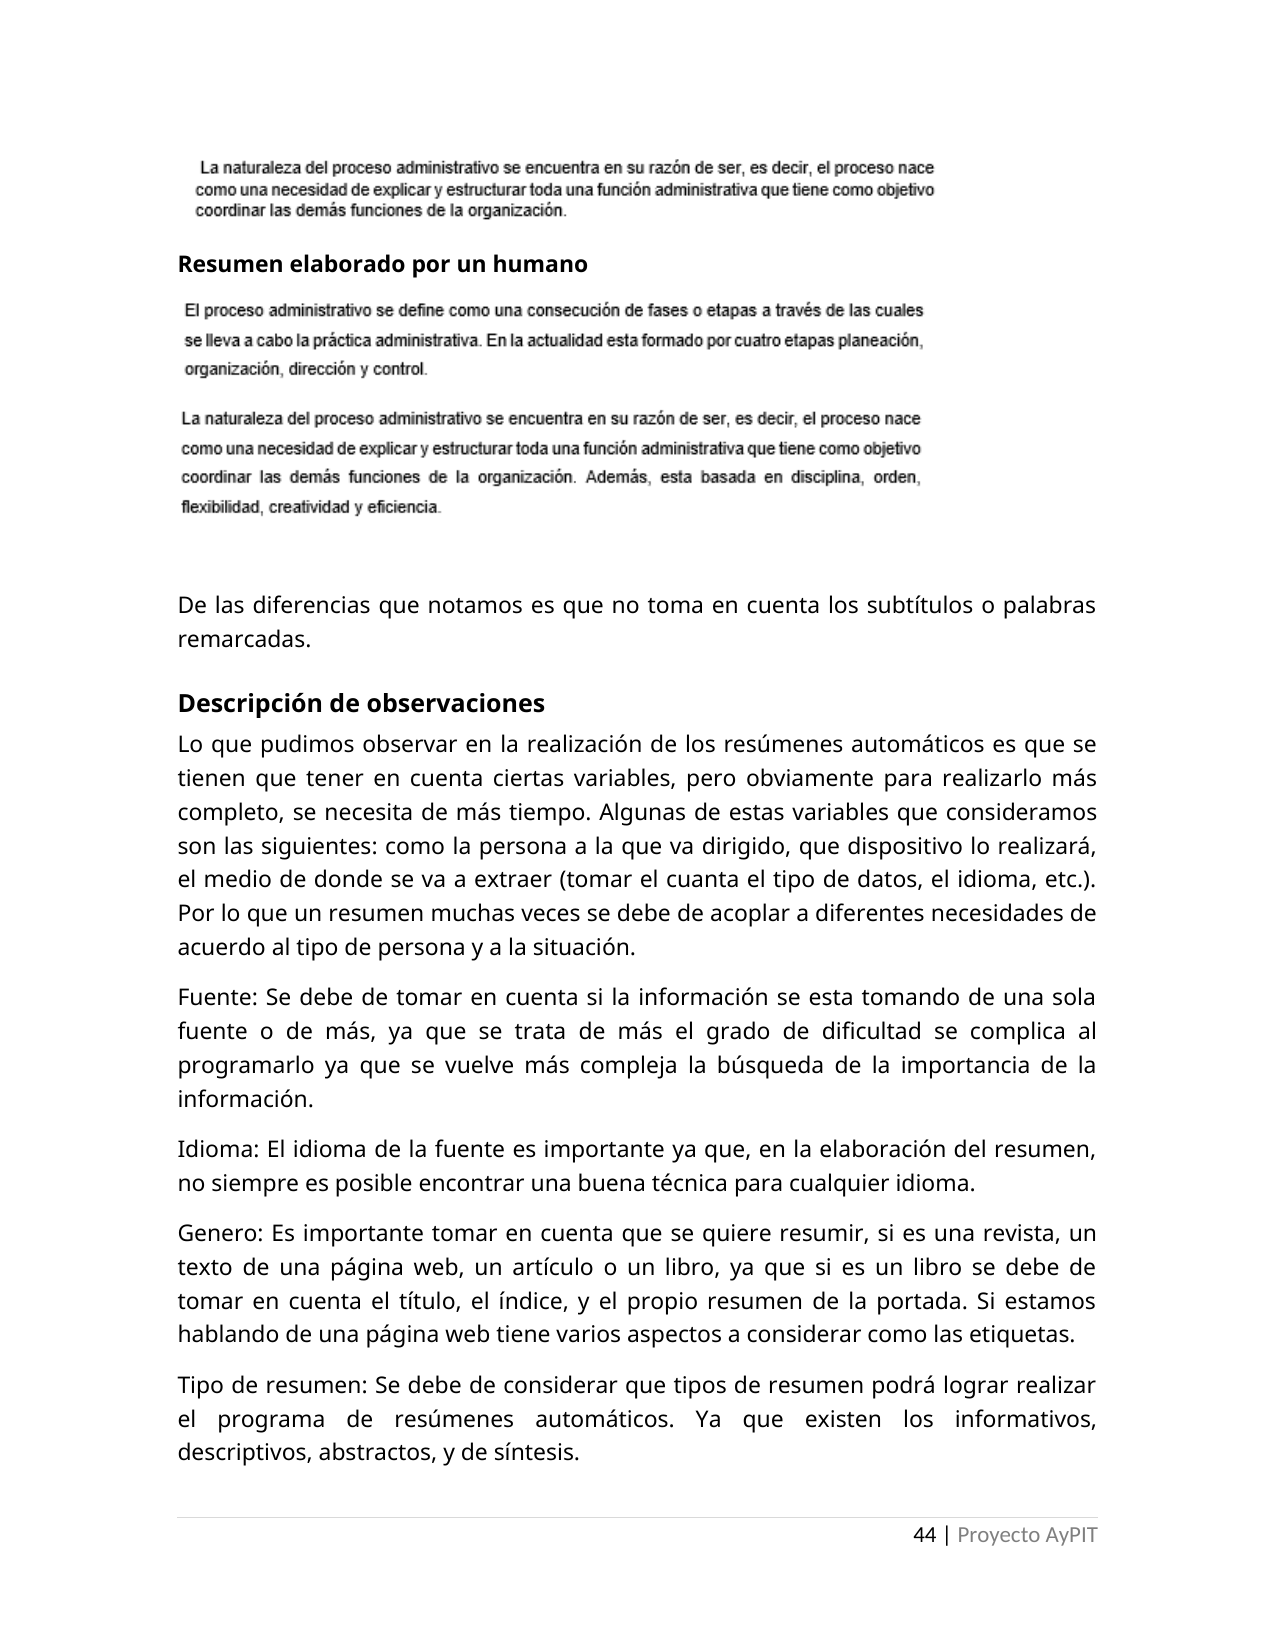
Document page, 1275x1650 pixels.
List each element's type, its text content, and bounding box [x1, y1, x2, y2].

picture [177, 401, 928, 521]
picture [177, 147, 943, 229]
text Tipo de resumen: Se debe de considerar que tipos de resumen podrá lograr realizar el programa de resúmenes automáticos. Ya que existen los informativos, descriptivos, abstractos, y de síntesis. [177, 1369, 1098, 1468]
subtitle Descripción de observaciones [177, 686, 1098, 720]
text Idioma: El idioma de la fuente es importante ya que, en la elaboración del resumen, no siempre es posible encontrar una buena técnica para cualquier idioma. [177, 1133, 1098, 1198]
text Genero: Es importante tomar en cuenta que se quiere resumir, si es una revista, un texto de una página web, un artículo o un libro, ya que si es un libro se debe de tomar en cuenta el título, el índice, y el propio resumen de la portada. Si estamos hablando de una página web tiene varios aspectos a considerar como las etiquetas. [177, 1217, 1098, 1350]
text De las diferencias que notamos es que no toma en cuenta los subtítulos o palabras remarcadas. [177, 589, 1098, 654]
picture [177, 298, 937, 383]
text Lo que pudimos observar en la realización de los resúmenes automáticos es que se tienen que tener en cuenta ciertas variables, pero obviamente para realizarlo más completo, se necesita de más tiempo. Algunas de estas variables que consideramos son las siguientes: como la persona a la que va dirigido, que dispositivo lo realizará, el medio de donde se va a extraer (tomar el cuanta el tipo de datos, el idioma, etc.). Por lo que un resumen muchas veces se debe de acoplar a diferentes necesidades de acuerdo al tipo de persona y a la situación. [177, 728, 1098, 962]
text Resumen elaborado por un humano [177, 248, 1098, 279]
text Fuente: Se debe de tomar en cuenta si la información se esta tomando de una sola fuente o de más, ya que se trata de más el grado de dificultad se complica al programarlo ya que se vuelve más compleja la búsqueda de la importancia de la información. [177, 981, 1098, 1114]
